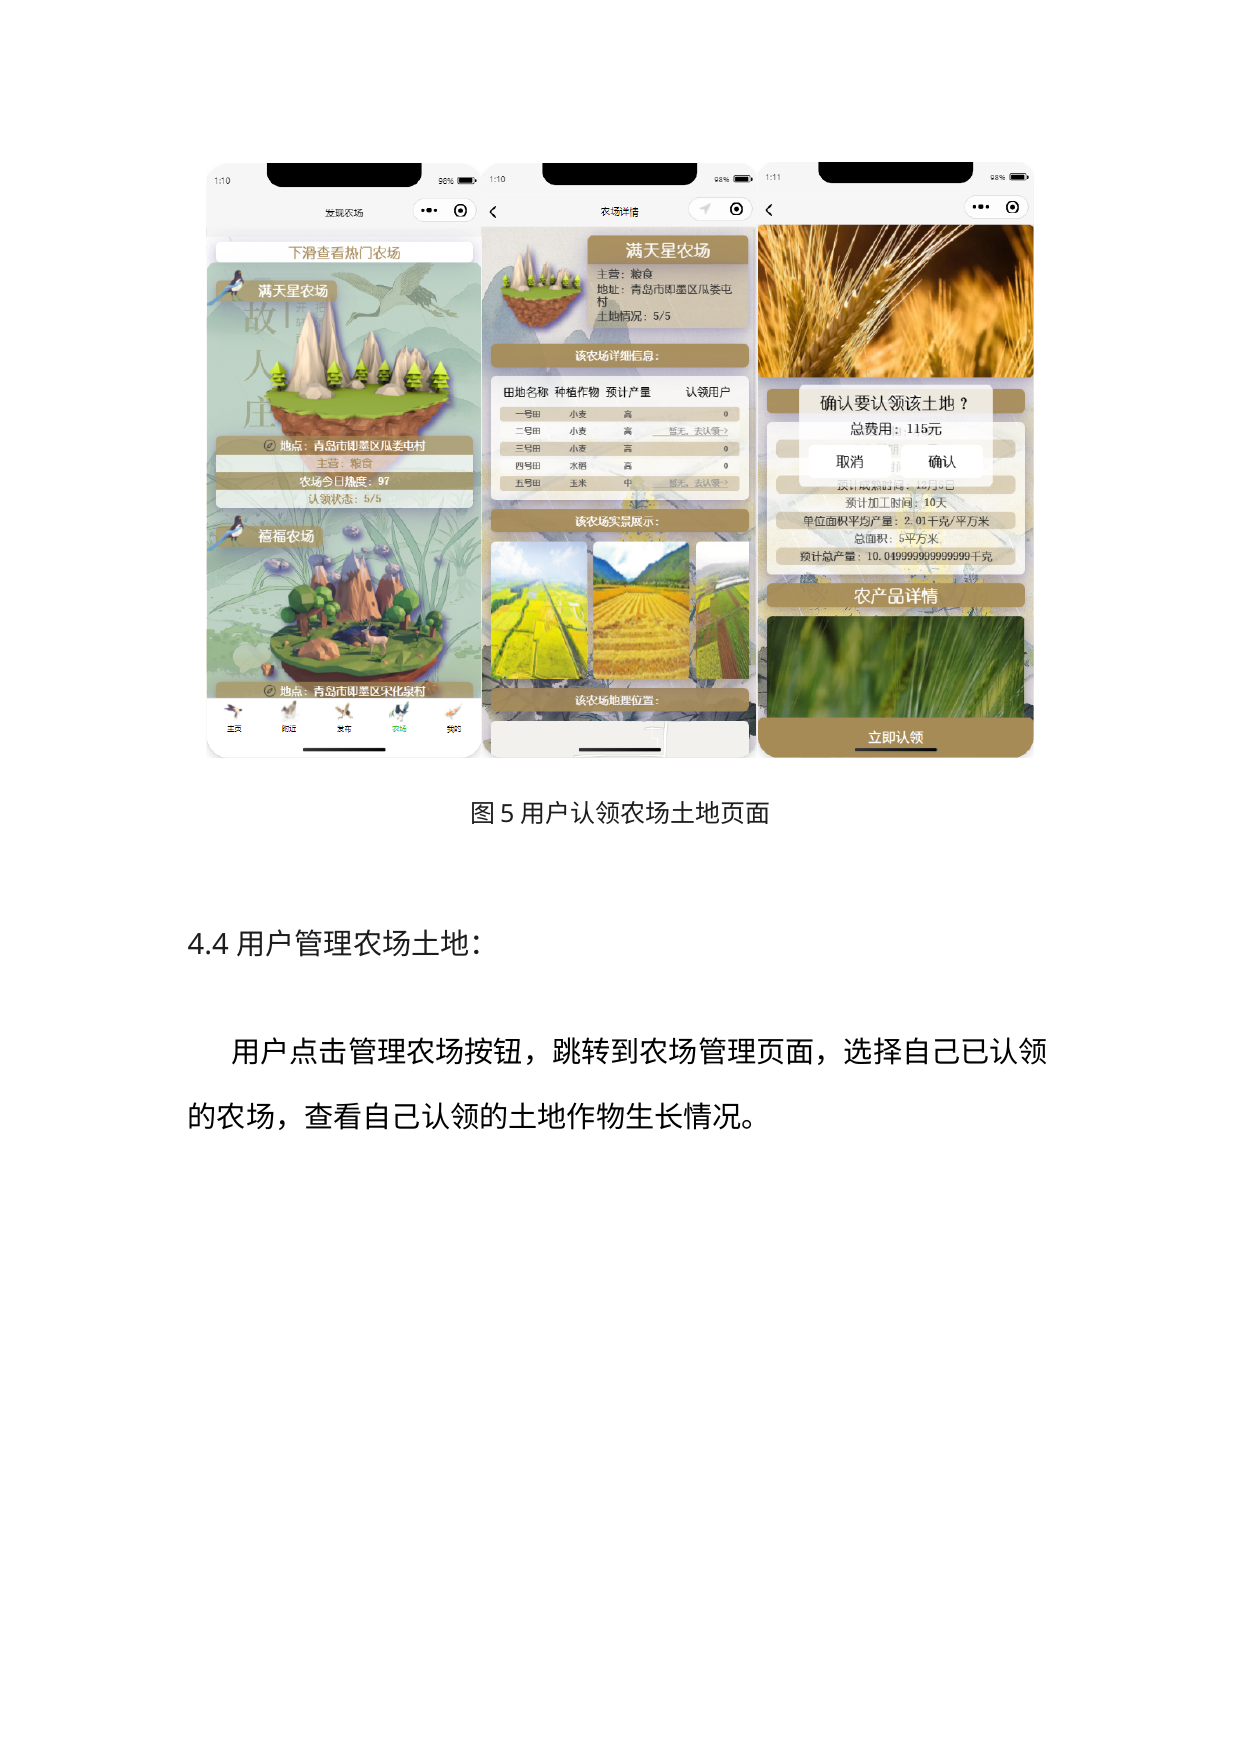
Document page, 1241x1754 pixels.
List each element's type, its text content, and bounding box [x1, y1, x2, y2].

text 用户点击管理农场按钮，跳转到农场管理页面，选择自己已认领的农场，查看自己认领的土地作物生长情况。 [187, 1017, 1053, 1147]
picture [206, 162, 1034, 758]
text 图5 用户认领农场土地页面 [187, 779, 1053, 844]
text 4.4 用户管理农场土地： [187, 909, 1053, 974]
